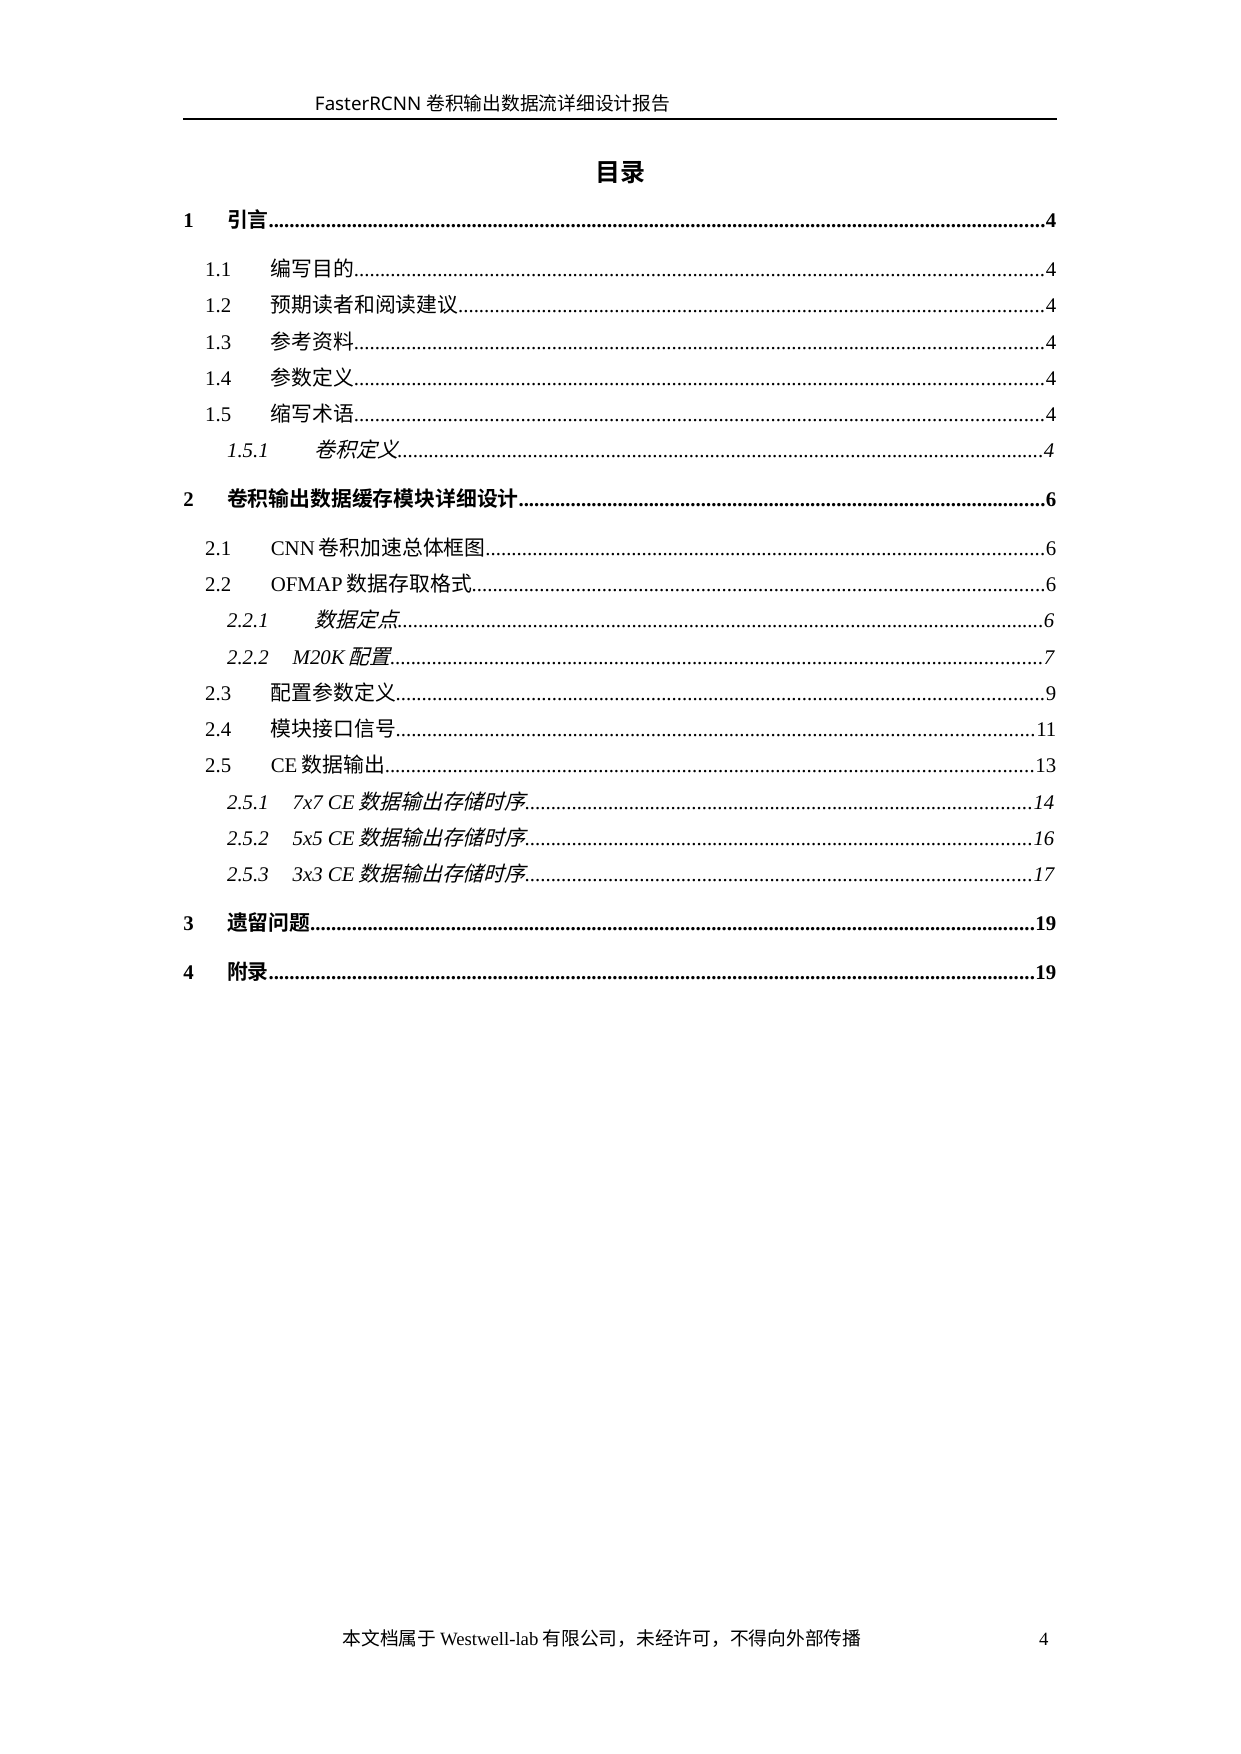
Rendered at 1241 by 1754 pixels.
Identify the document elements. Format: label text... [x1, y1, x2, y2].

text 4 附录 19 [183, 952, 1057, 988]
text 2.2.2 M20K配置 7 [227, 637, 1057, 673]
text 1.4 参数定义 4 [205, 358, 1057, 394]
text 1.2 预期读者和阅读建议 4 [205, 286, 1057, 322]
text 2.1 CNN卷积加速总体框图 6 [205, 528, 1057, 564]
text 2.3 配置参数定义 9 [205, 673, 1057, 709]
text 2.2.1 数据定点 6 [227, 601, 1057, 637]
text 1 引言 4 [183, 201, 1057, 237]
text 2 卷积输出数据缓存模块详细设计 6 [183, 479, 1057, 516]
text 1.5.1 卷积定义 4 [227, 431, 1057, 467]
text 2.5.1 7x7 CE数据输出存储时序 14 [227, 782, 1057, 818]
text 2.5.2 5x5 CE数据输出存储时序 16 [227, 818, 1057, 854]
text 3 遗留问题 19 [183, 903, 1057, 939]
text 2.5 CE数据输出 13 [205, 746, 1057, 782]
text 目录 [183, 152, 1057, 188]
text 2.4 模块接口信号 11 [205, 709, 1057, 746]
text 1.5 缩写术语 4 [205, 394, 1057, 431]
text 1.1 编写目的 4 [205, 249, 1057, 286]
text 1.3 参考资料 4 [205, 322, 1057, 358]
text 2.2 OFMAP数据存取格式 6 [205, 564, 1057, 601]
text 2.5.3 3x3 CE数据输出存储时序 17 [227, 854, 1057, 891]
